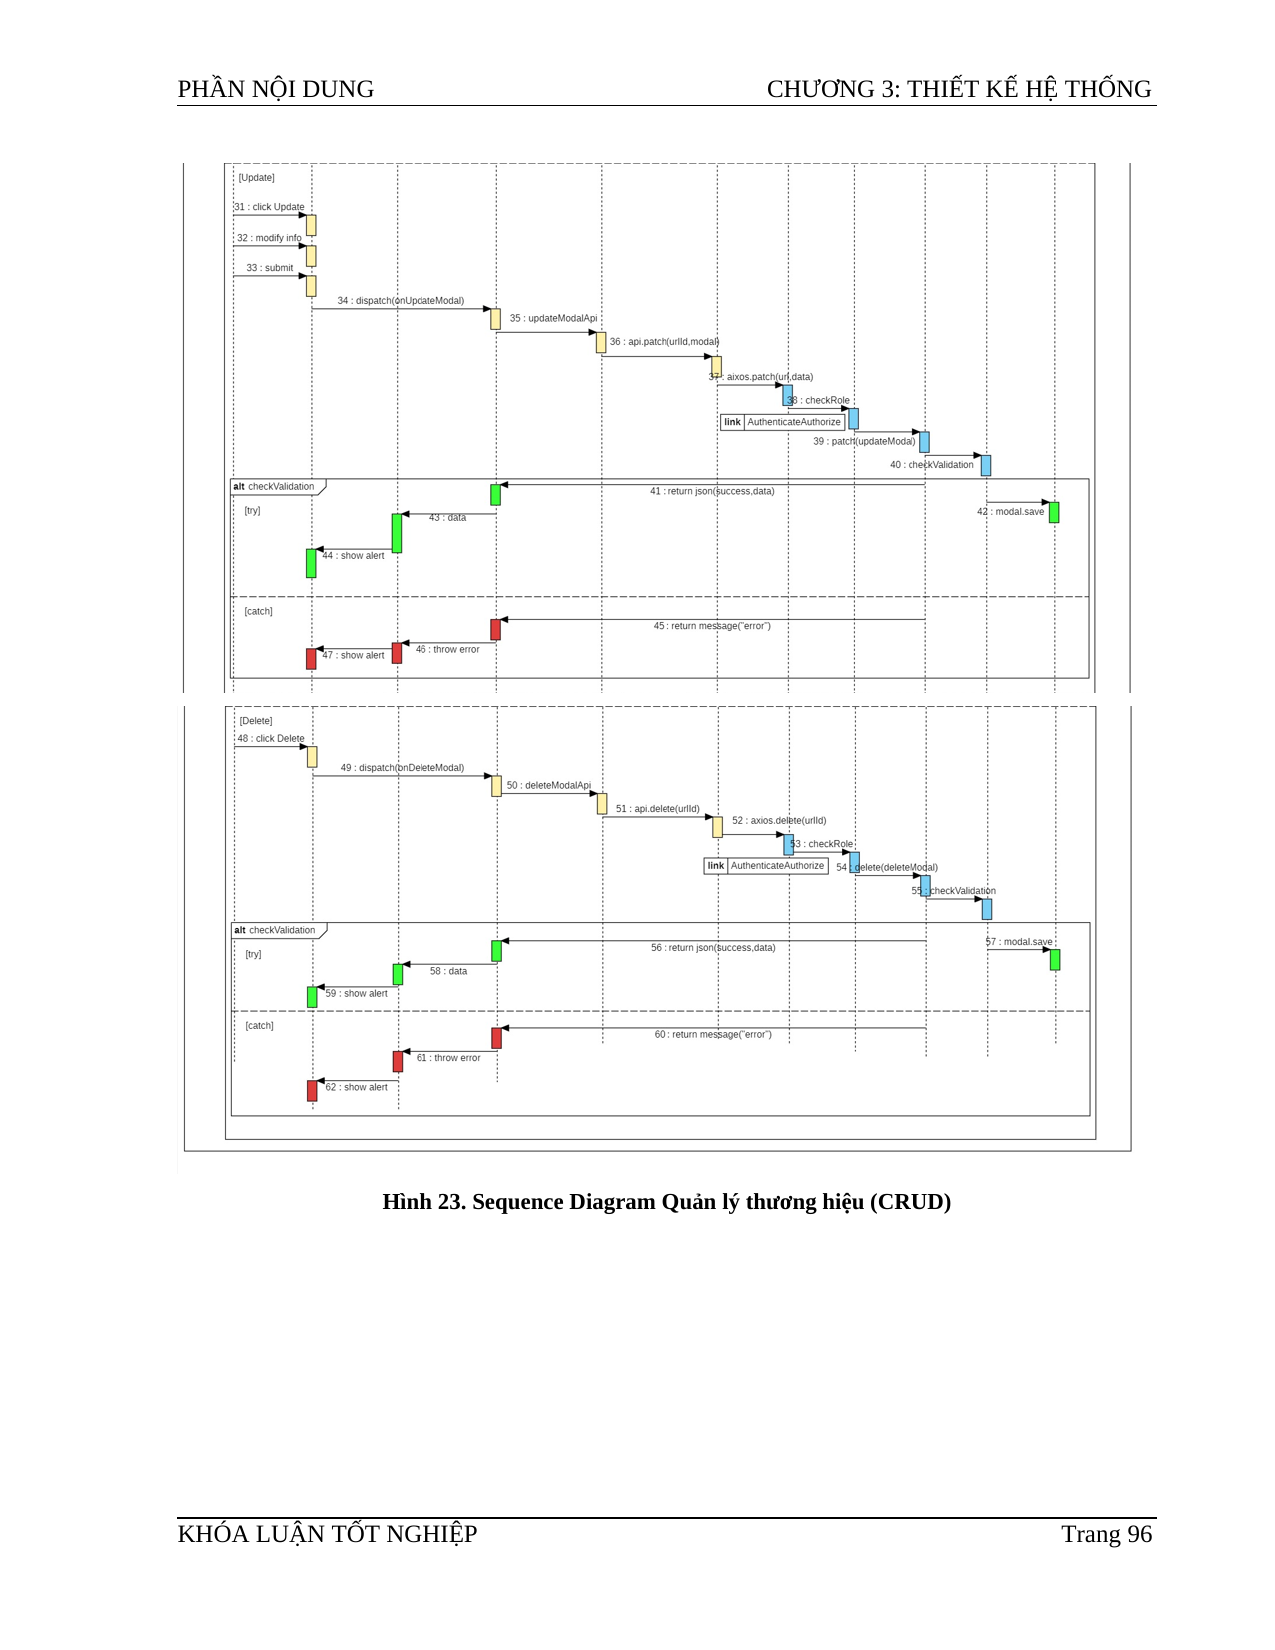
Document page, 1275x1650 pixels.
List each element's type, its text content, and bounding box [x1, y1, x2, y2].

picture [177, 163, 1157, 693]
picture [177, 706, 1157, 1174]
text Hình 23. Sequence Diagram Quản lý thương hiệu (CRUD) [177, 1188, 1157, 1214]
